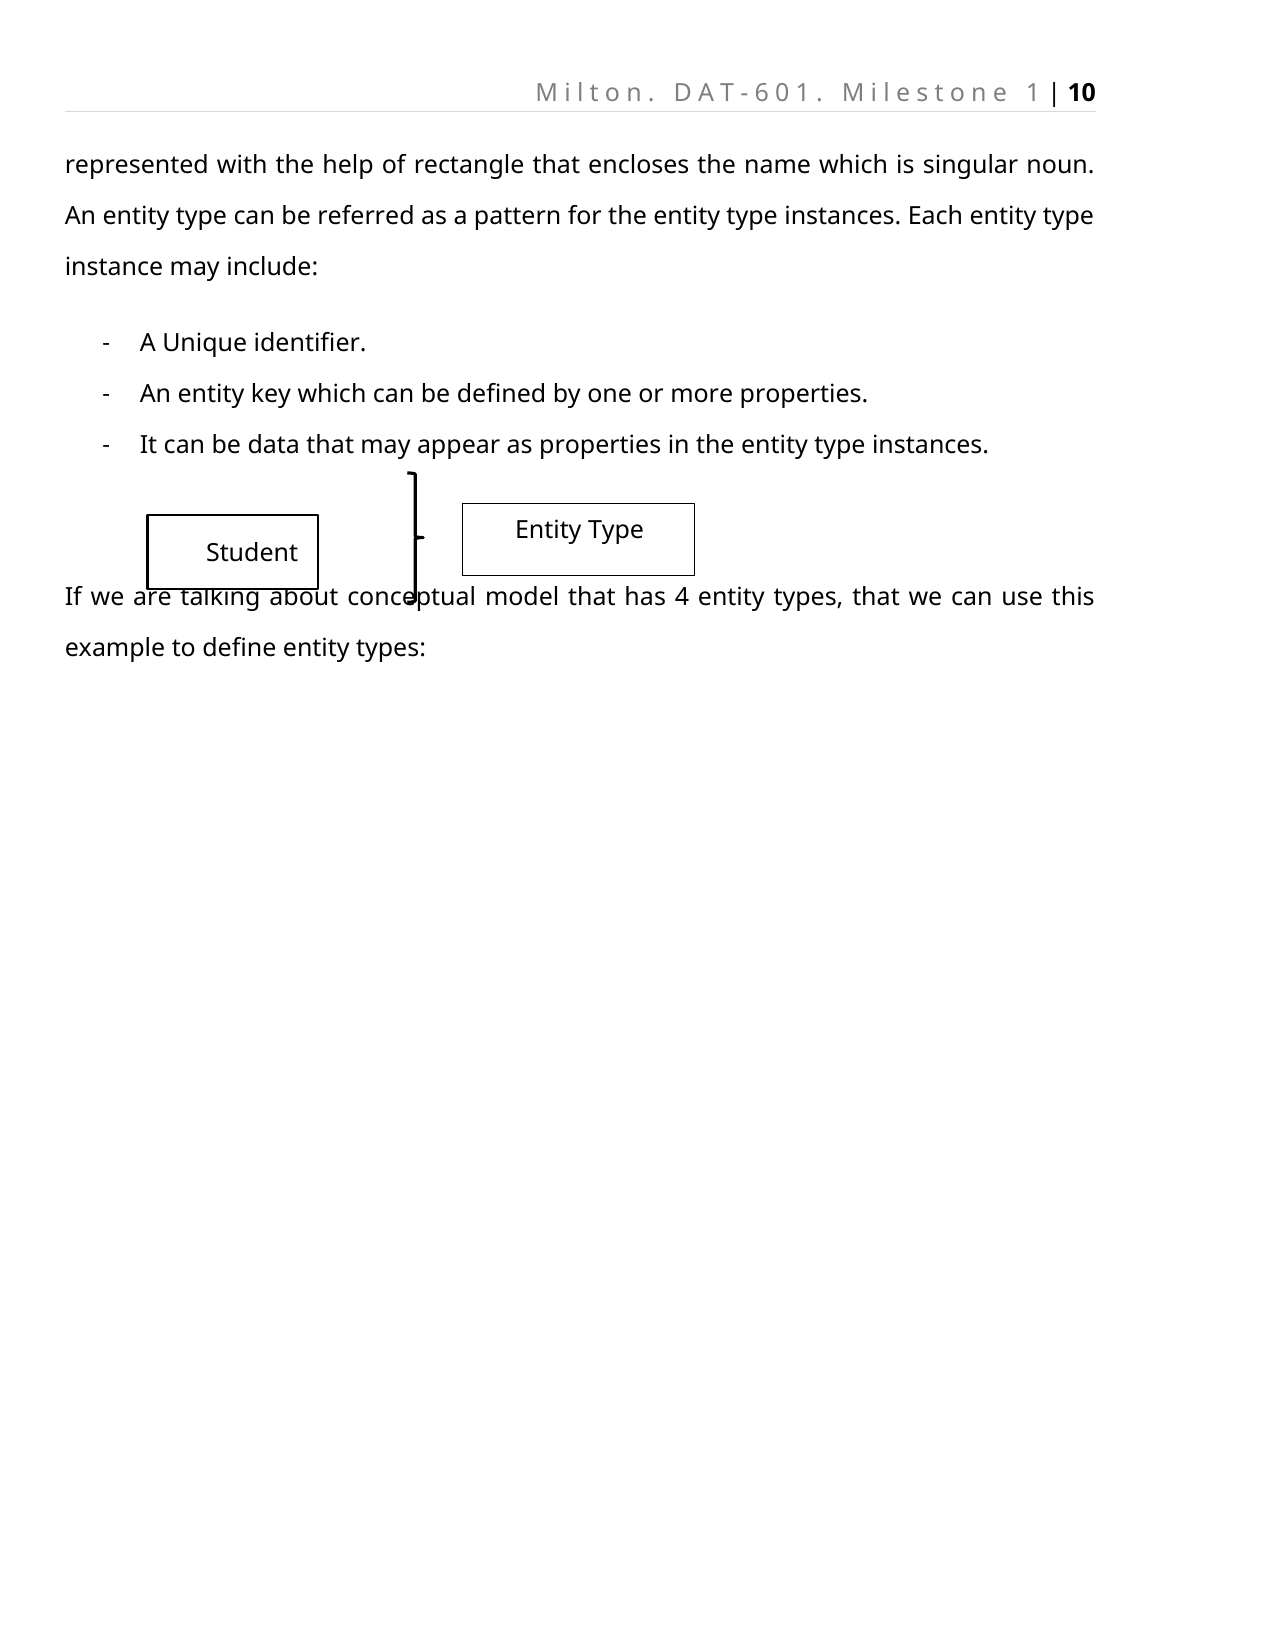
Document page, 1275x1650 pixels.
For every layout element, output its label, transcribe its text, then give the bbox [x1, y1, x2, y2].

list An entity key which can be defined by one or more properties. [102, 375, 1096, 409]
list A Unique identifier. [102, 324, 1096, 358]
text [64, 146, 1096, 282]
list It can be data that may appear as properties in the entity type instances. [102, 426, 1096, 461]
text If we are talking about conceptual model that has 4 entity types, that we can use this example to define entity types: [64, 578, 1096, 664]
